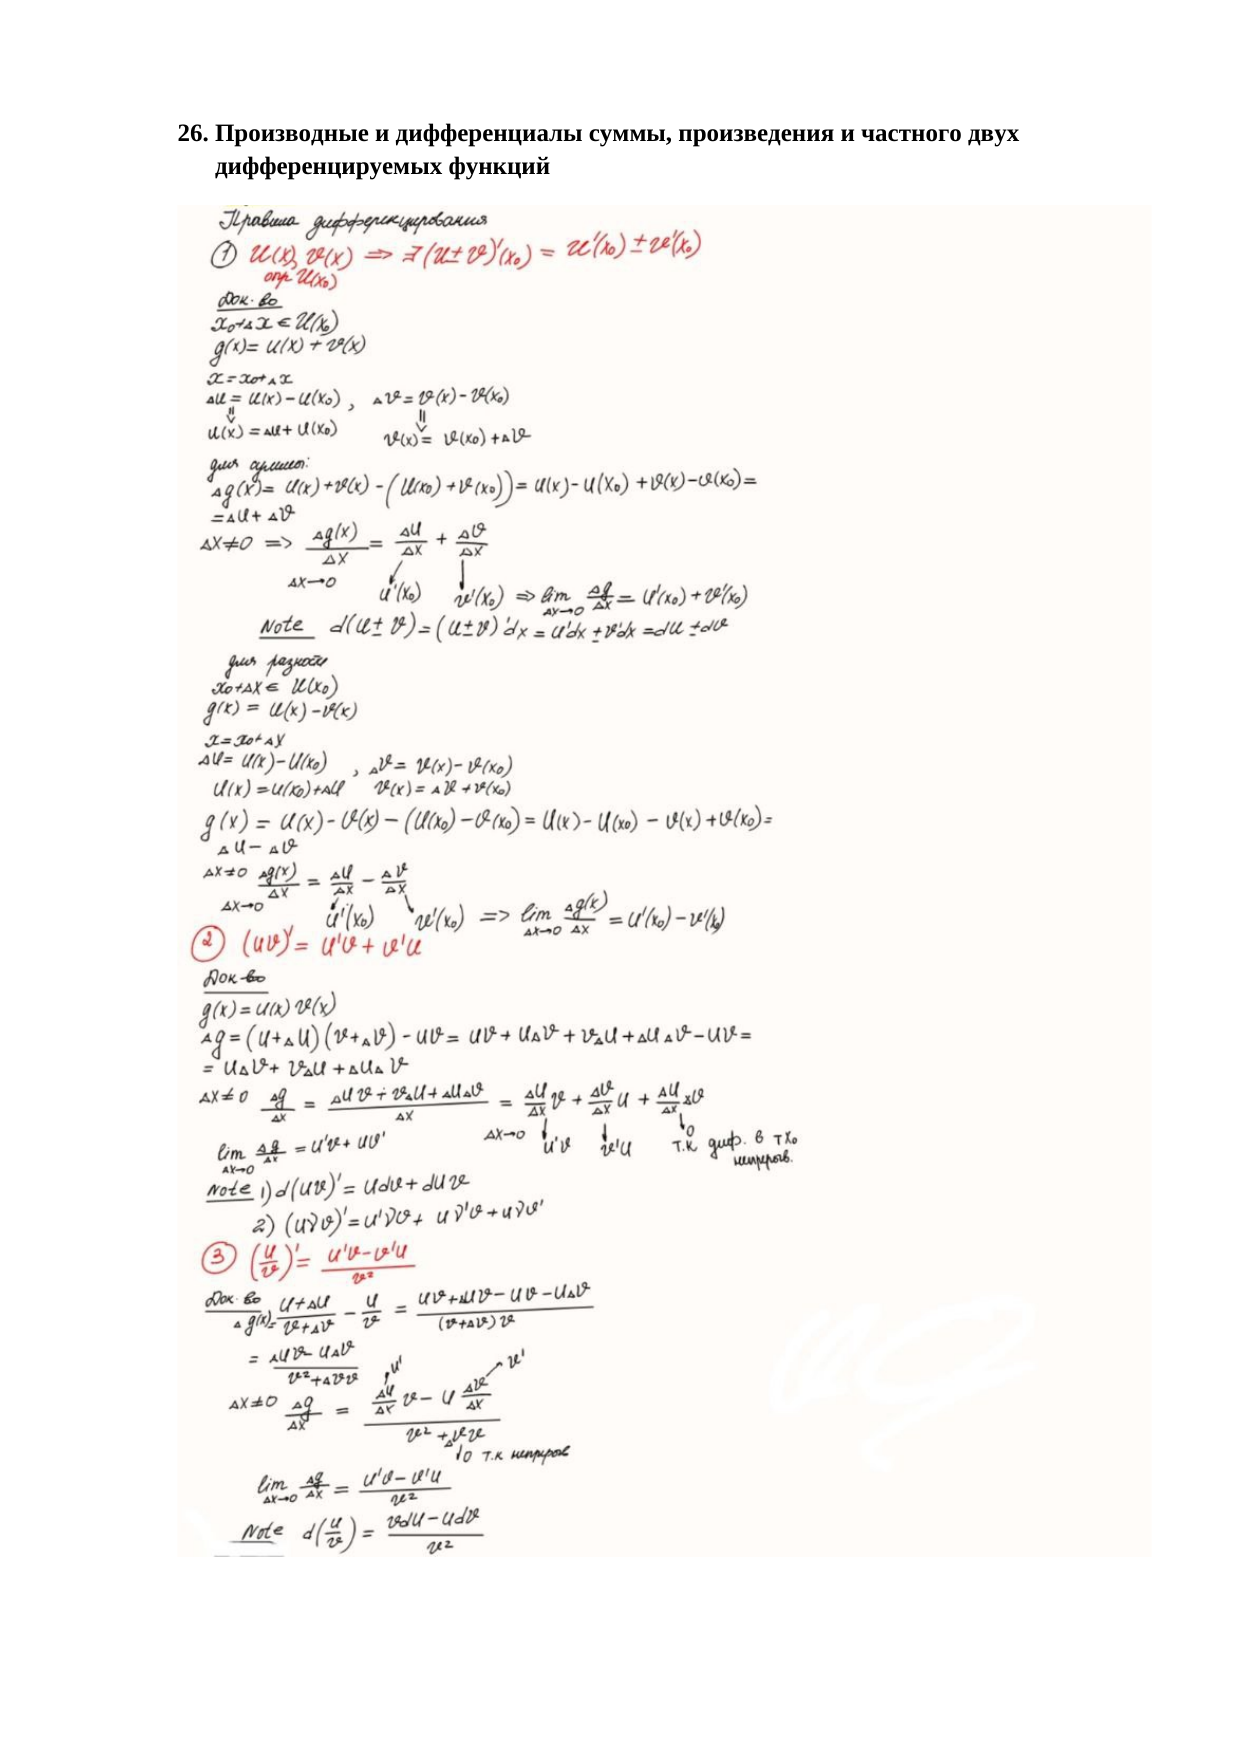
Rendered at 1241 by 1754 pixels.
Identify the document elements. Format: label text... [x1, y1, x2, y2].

picture [177, 205, 1152, 1557]
list Производные и дифференциалы суммы, произведения и частного двух дифференцируемых функций [177, 118, 1152, 180]
